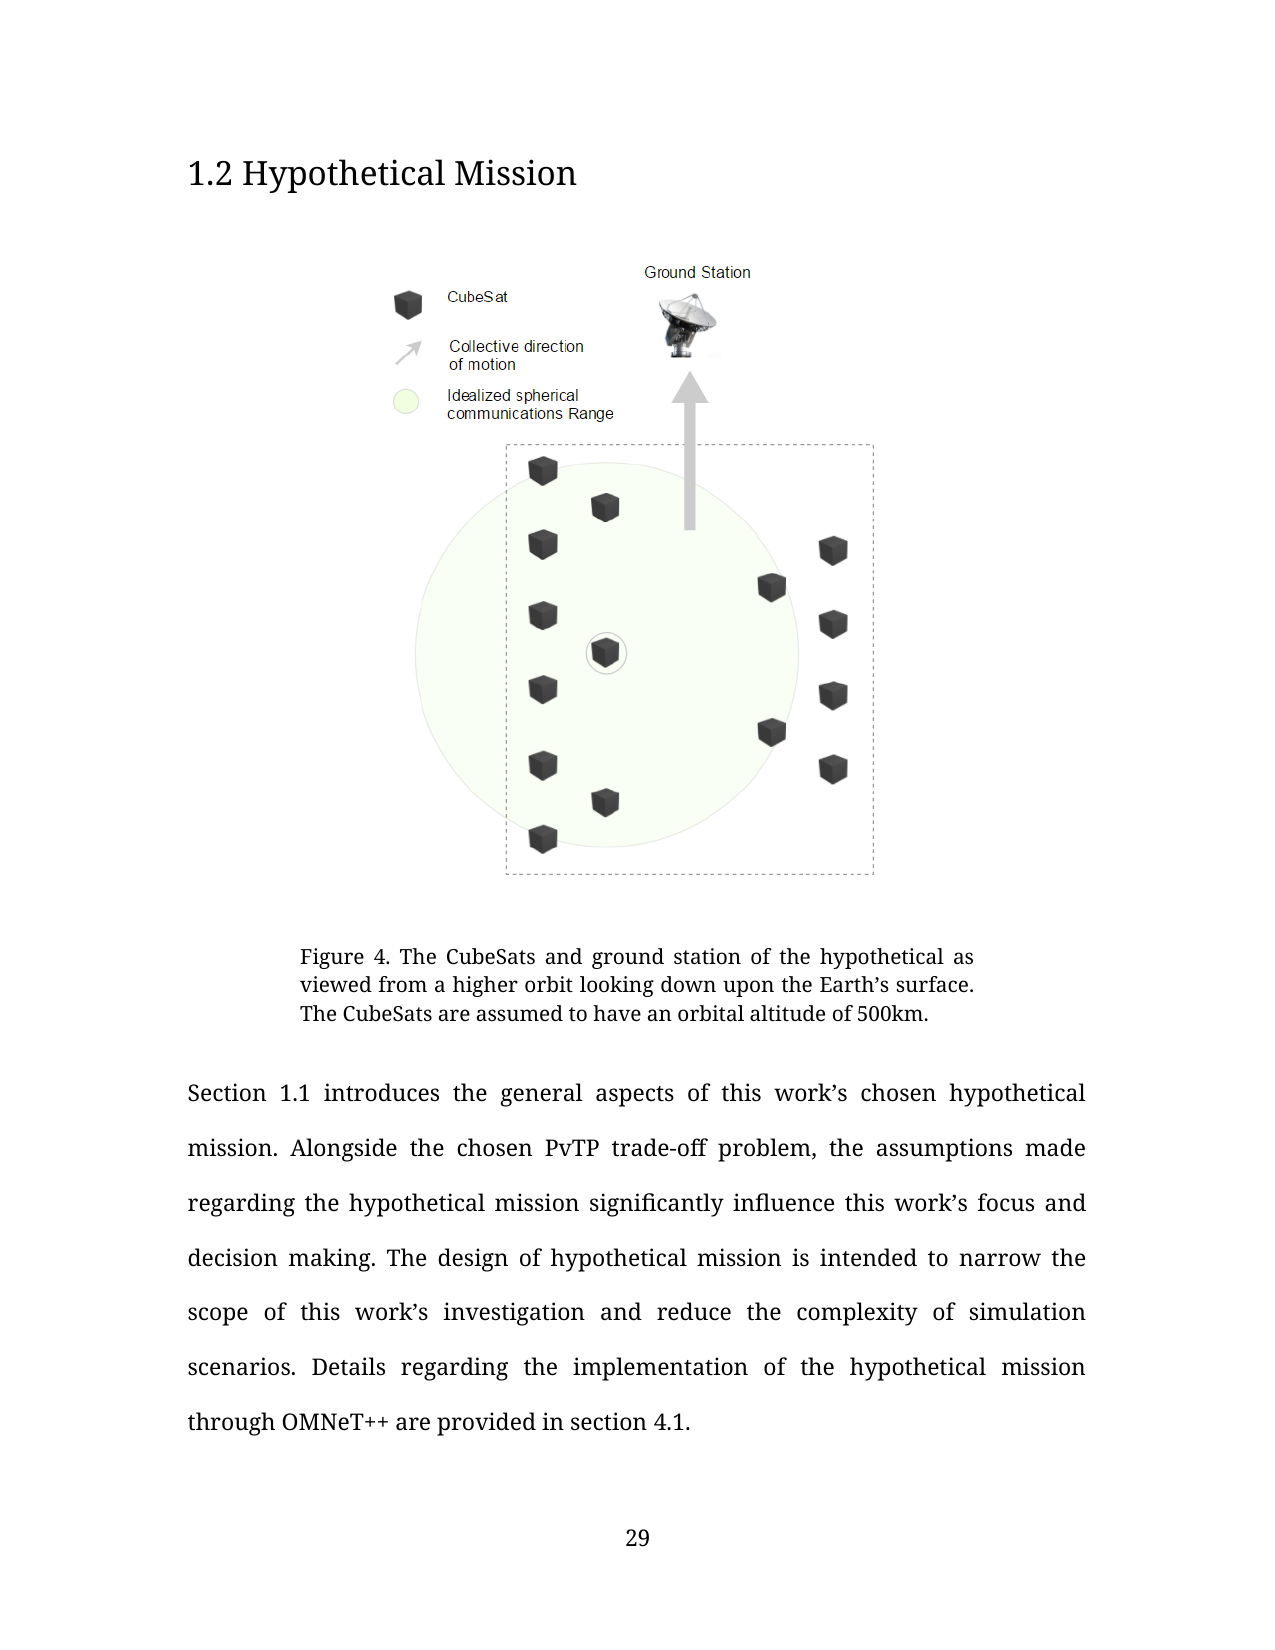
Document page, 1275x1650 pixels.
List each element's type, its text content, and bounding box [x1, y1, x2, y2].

subtitle Hypothetical Mission [187, 150, 1087, 195]
picture [374, 246, 901, 902]
text Figure 4. The CubeSats and ground station of the hypothetical as viewed from a higher orbit looking down upon the Earth’s surface. The CubeSats are assumed to have an orbital altitude of 500km. [300, 942, 975, 1027]
text Section 1.1 introduces the general aspects of this work’s chosen hypothetical mission. Alongside the chosen PvTP trade-off problem, the assumptions made regarding the hypothetical mission significantly influence this work’s focus and decision making. The design of hypothetical mission is intended to narrow the scope of this work’s investigation and reduce the complexity of simulation scenarios. Details regarding the implementation of the hypothetical mission through OMNeT++ are provided in section 4.1. [187, 1077, 1087, 1437]
